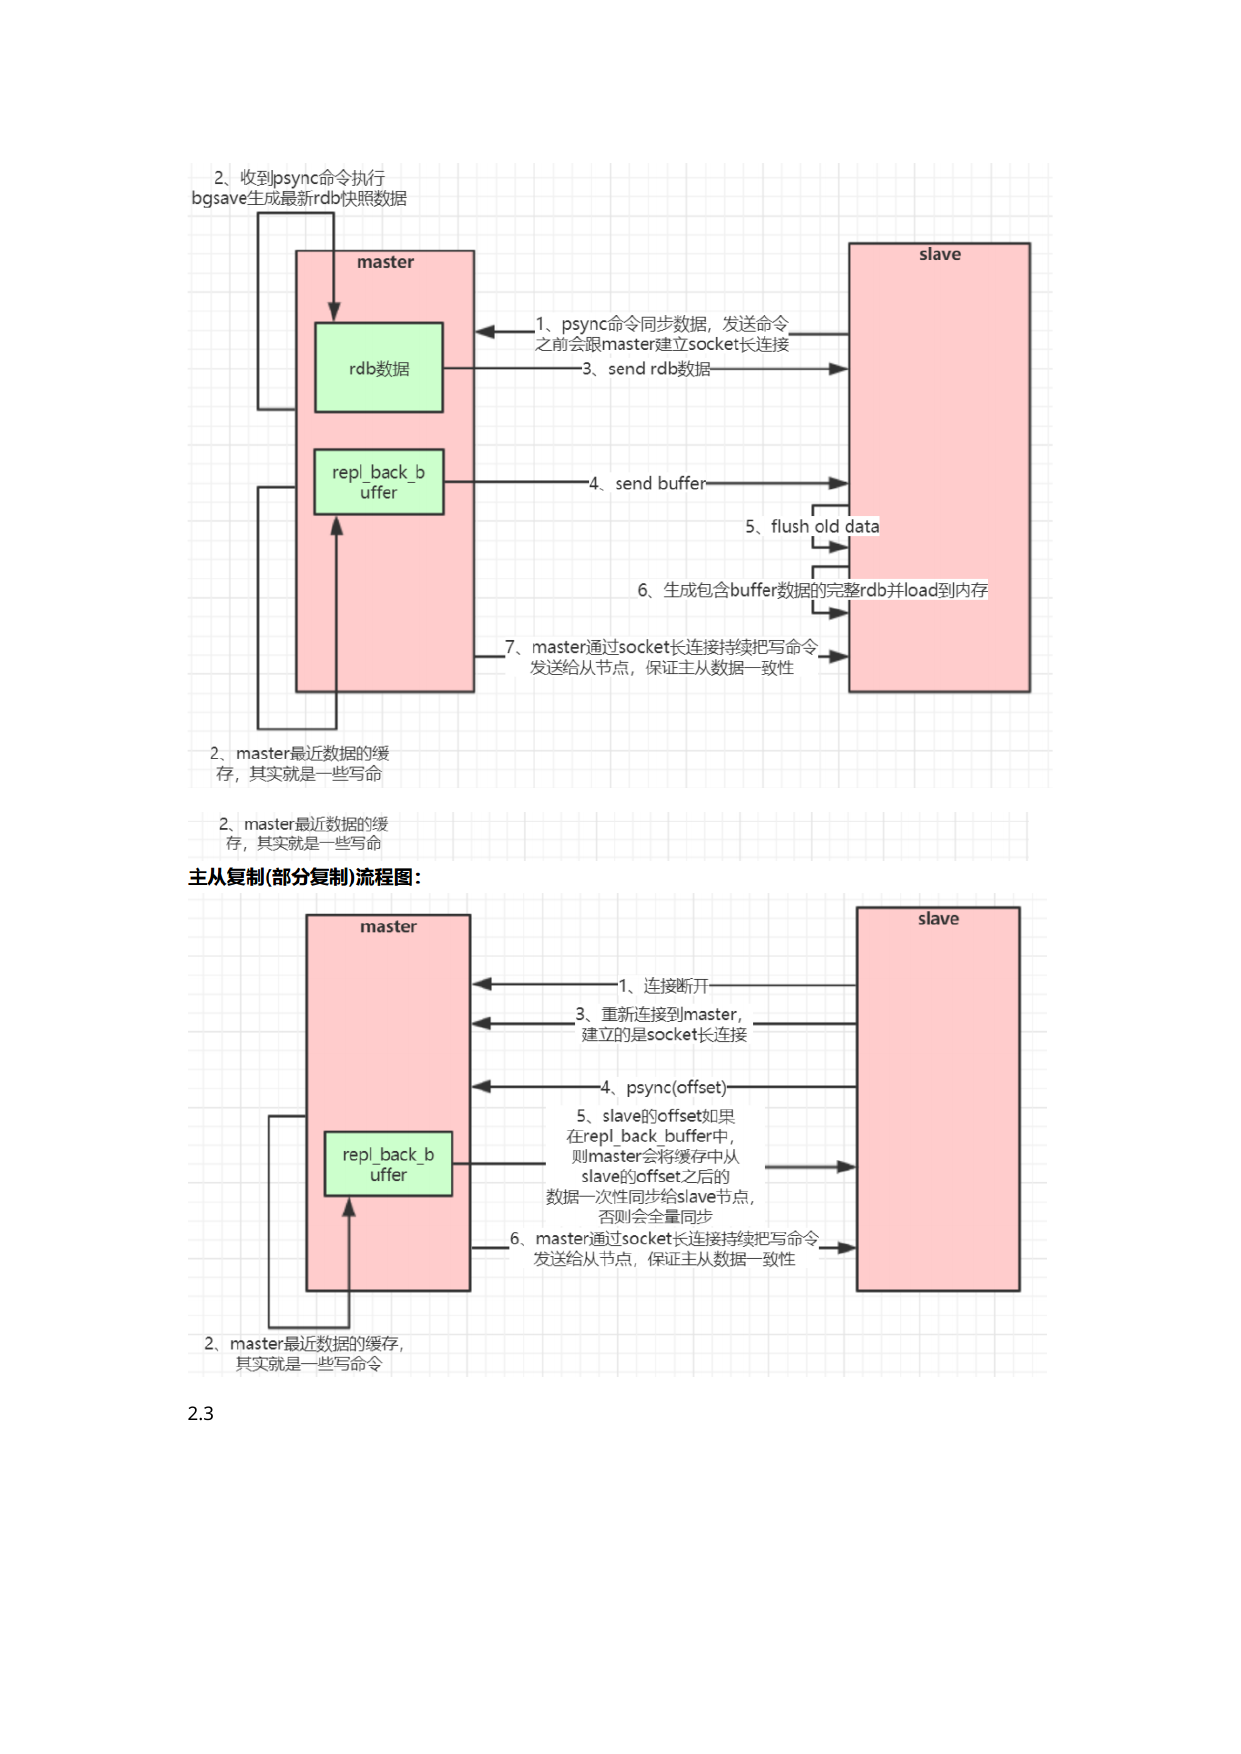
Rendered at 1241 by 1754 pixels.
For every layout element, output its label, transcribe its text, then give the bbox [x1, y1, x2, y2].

text 2.3 [187, 1397, 1053, 1429]
picture [187, 162, 1053, 788]
picture [187, 812, 1053, 1377]
